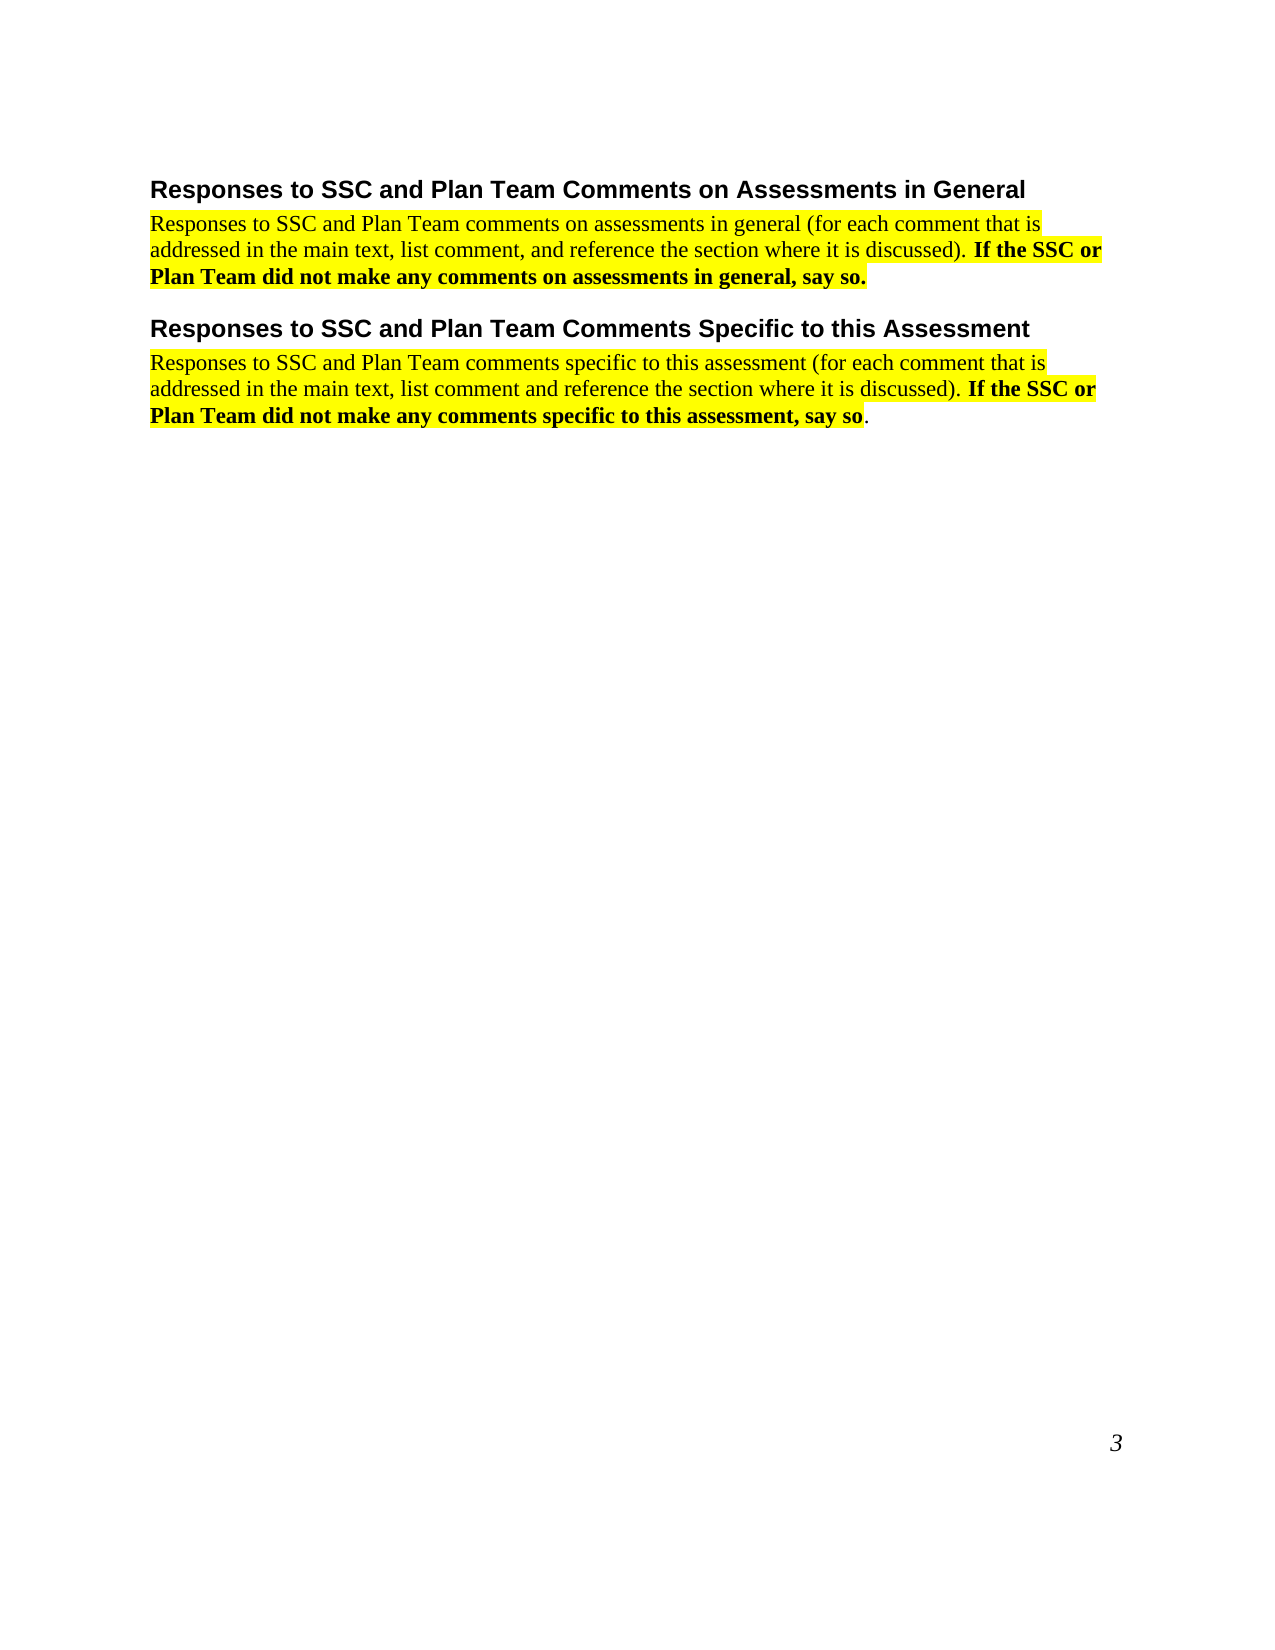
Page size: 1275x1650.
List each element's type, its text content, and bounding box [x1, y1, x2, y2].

subtitle Responses to SSC and Plan Team Comments Specific to this Assessment [150, 314, 1125, 343]
text Responses to SSC and Plan Team comments on assessments in general (for each comment that is addressed in the main text, list comment, and reference the section where it is discussed). If the SSC or Plan Team did not make any comments on assessments in general, say so. [867, 210, 1125, 289]
subtitle Responses to SSC and Plan Team Comments on Assessments in General [150, 175, 1125, 204]
text Responses to SSC and Plan Team comments specific to this assessment (for each comment that is addressed in the main text, list comment and reference the section where it is discussed). If the SSC or Plan Team did not make any comments specific to this assessment, say so. [864, 349, 1125, 428]
